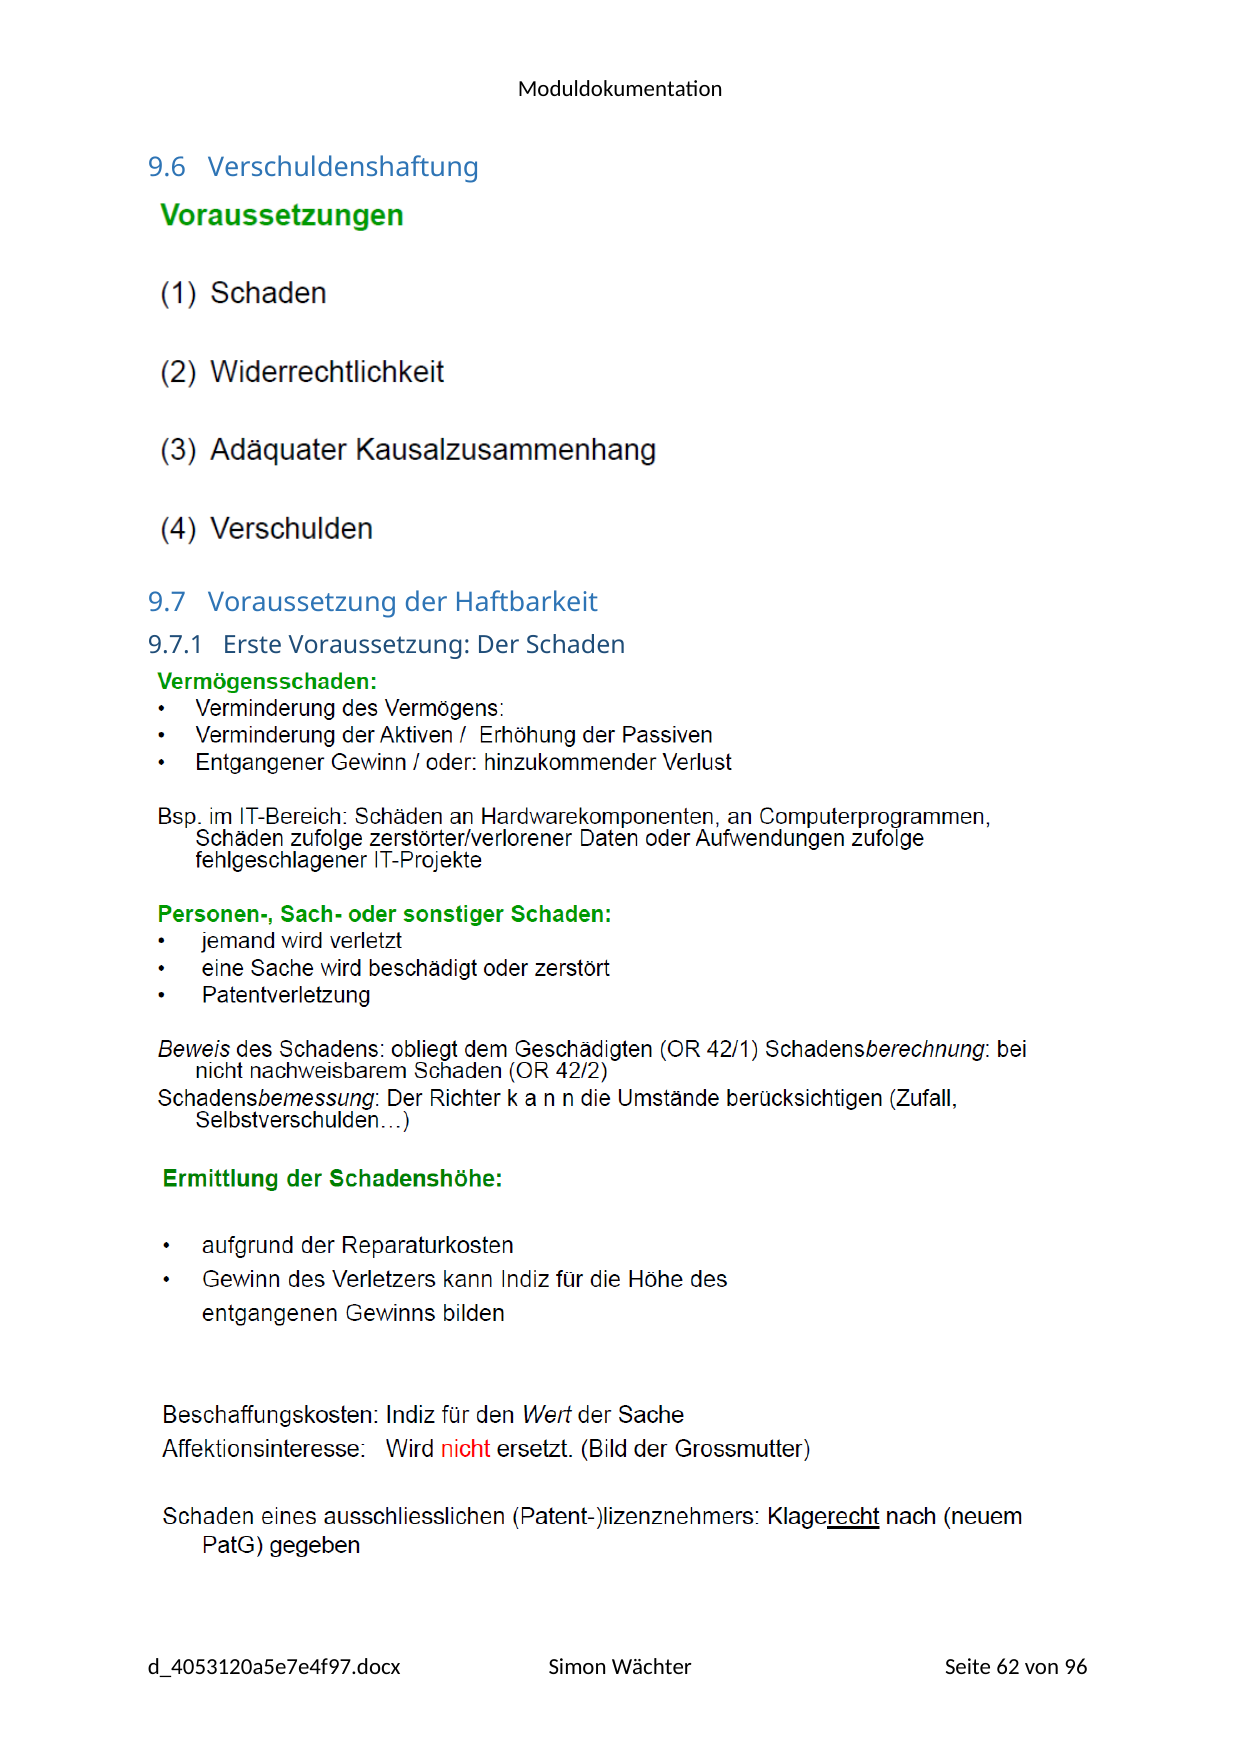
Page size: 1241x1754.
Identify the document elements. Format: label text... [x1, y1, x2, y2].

picture [147, 1160, 1041, 1570]
picture [147, 663, 1041, 1142]
picture [147, 187, 684, 564]
subtitle Voraussetzung der Haftbarkeit [148, 583, 1093, 619]
subtitle Verschuldenshaftung [148, 148, 1093, 184]
subtitle Erste Voraussetzung: Der Schaden [148, 627, 1093, 661]
